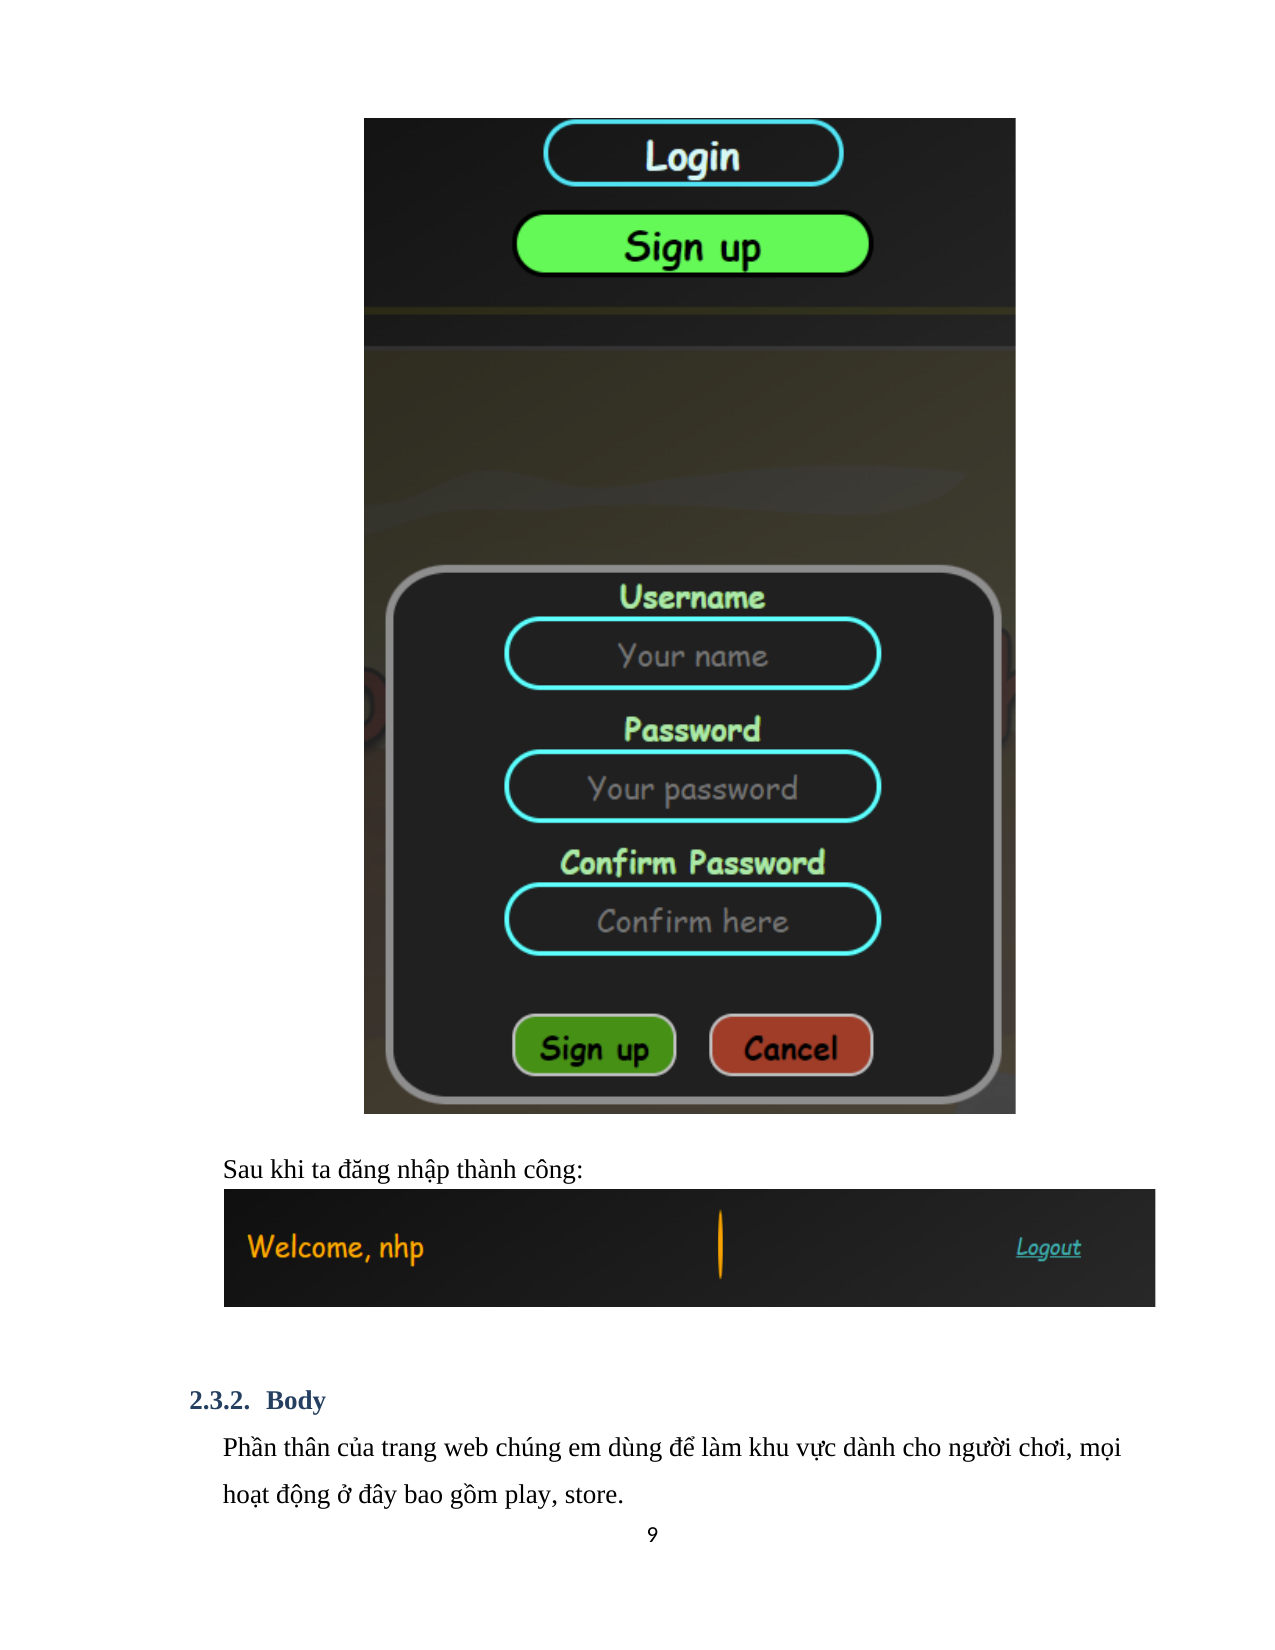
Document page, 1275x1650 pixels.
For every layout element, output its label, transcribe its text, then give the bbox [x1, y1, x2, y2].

subtitle Body [189, 1384, 1157, 1416]
list Phần thân của trang web chúng em dùng để làm khu vực dành cho người chơi, mọi hoạt động ở đây bao gồm play, store. [223, 1431, 1157, 1509]
picture [224, 1189, 1156, 1307]
picture [364, 118, 1016, 1114]
list Sau khi ta đăng nhập thành công: [223, 1153, 1157, 1184]
